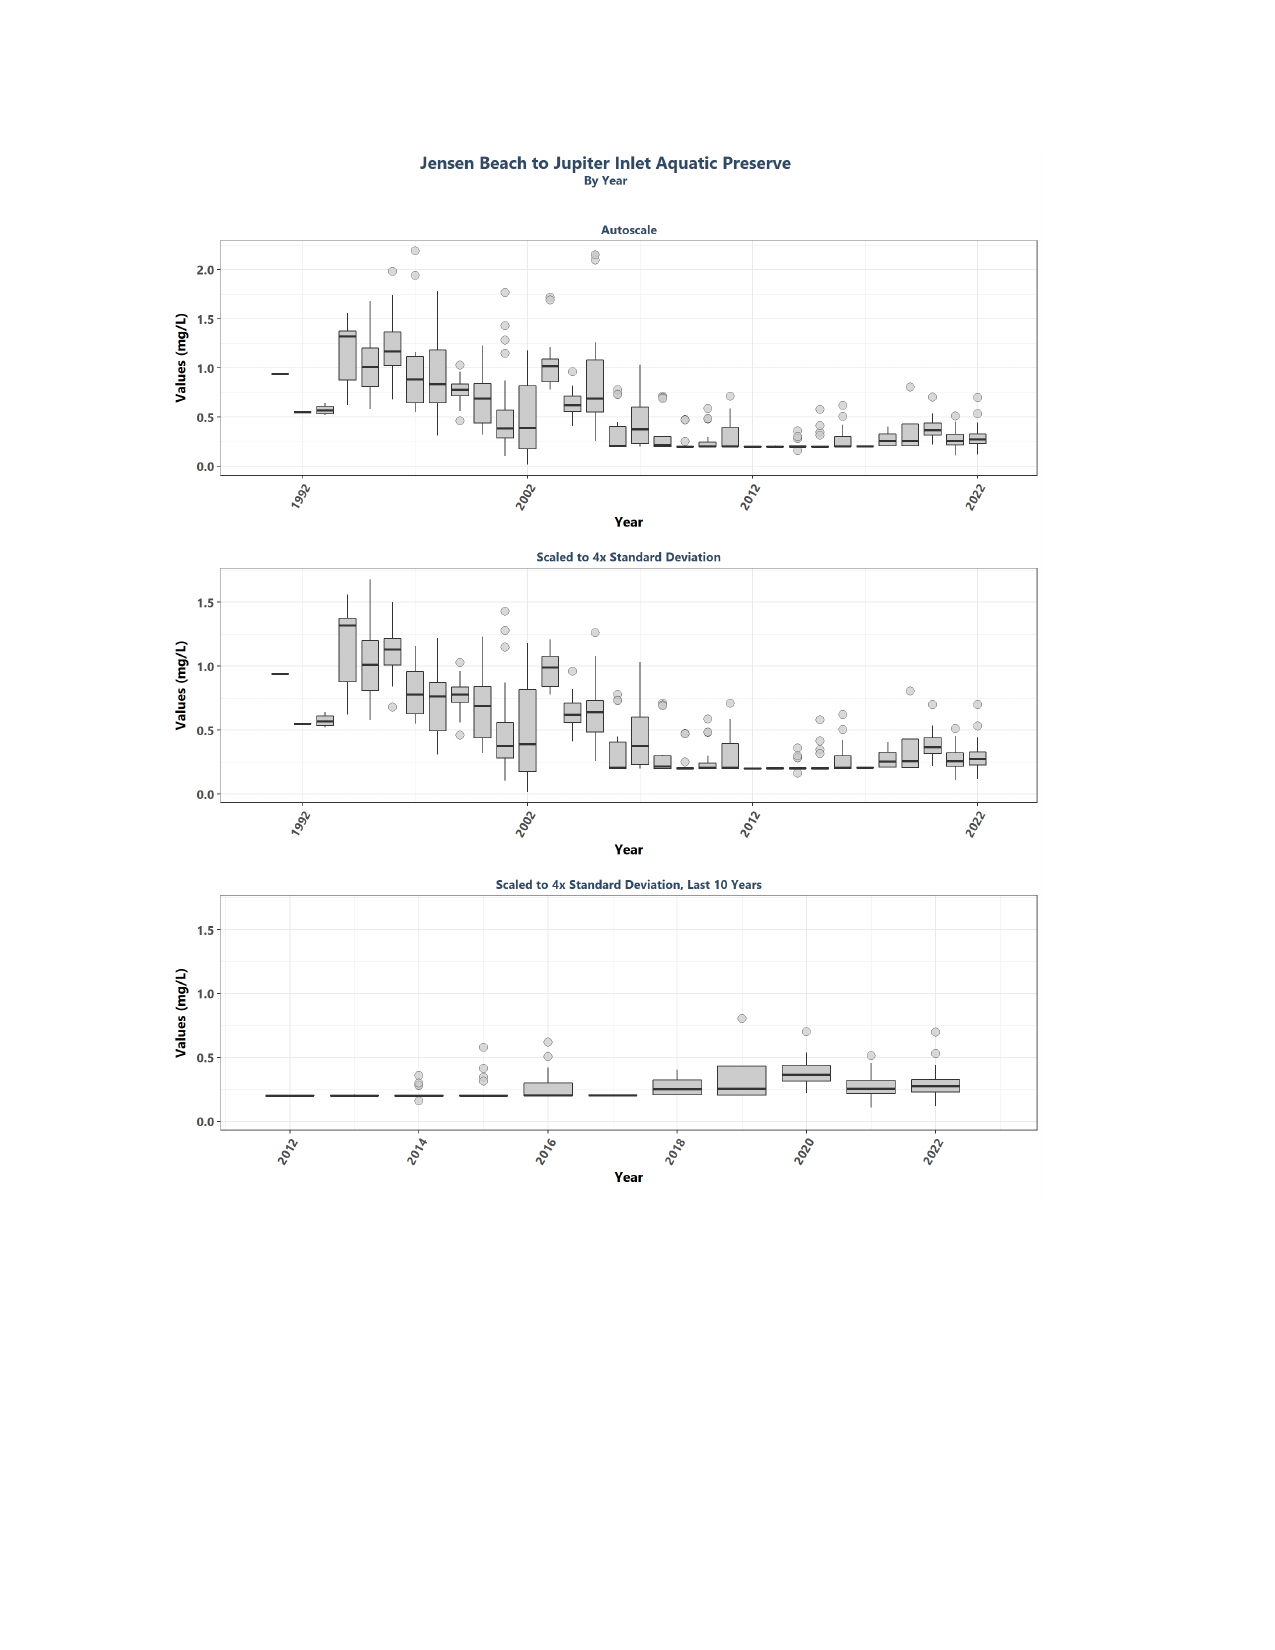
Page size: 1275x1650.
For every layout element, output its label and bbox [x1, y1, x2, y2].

picture [168, 150, 1044, 1200]
